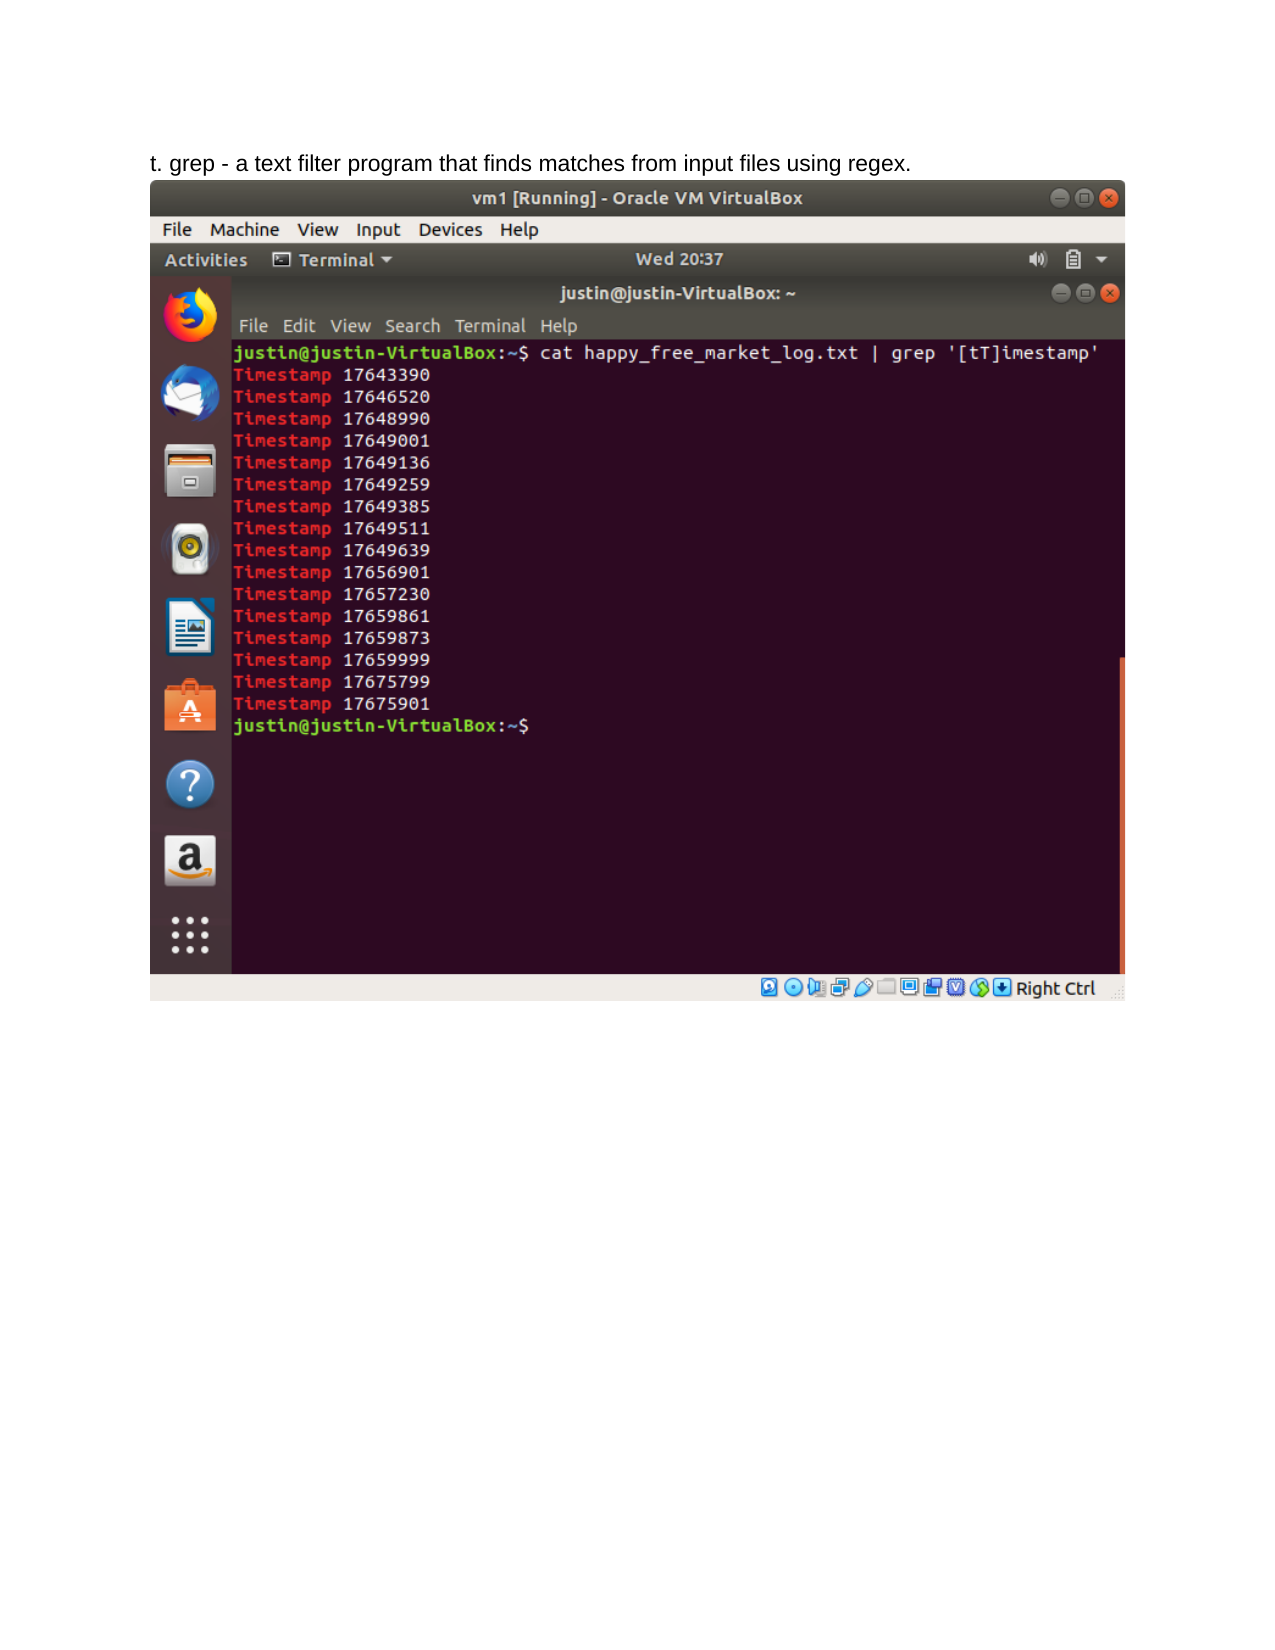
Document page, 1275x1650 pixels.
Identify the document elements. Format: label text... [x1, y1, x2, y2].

picture [150, 180, 1125, 1001]
text t. grep - a text filter program that finds matches from input files using regex. [150, 150, 1125, 176]
